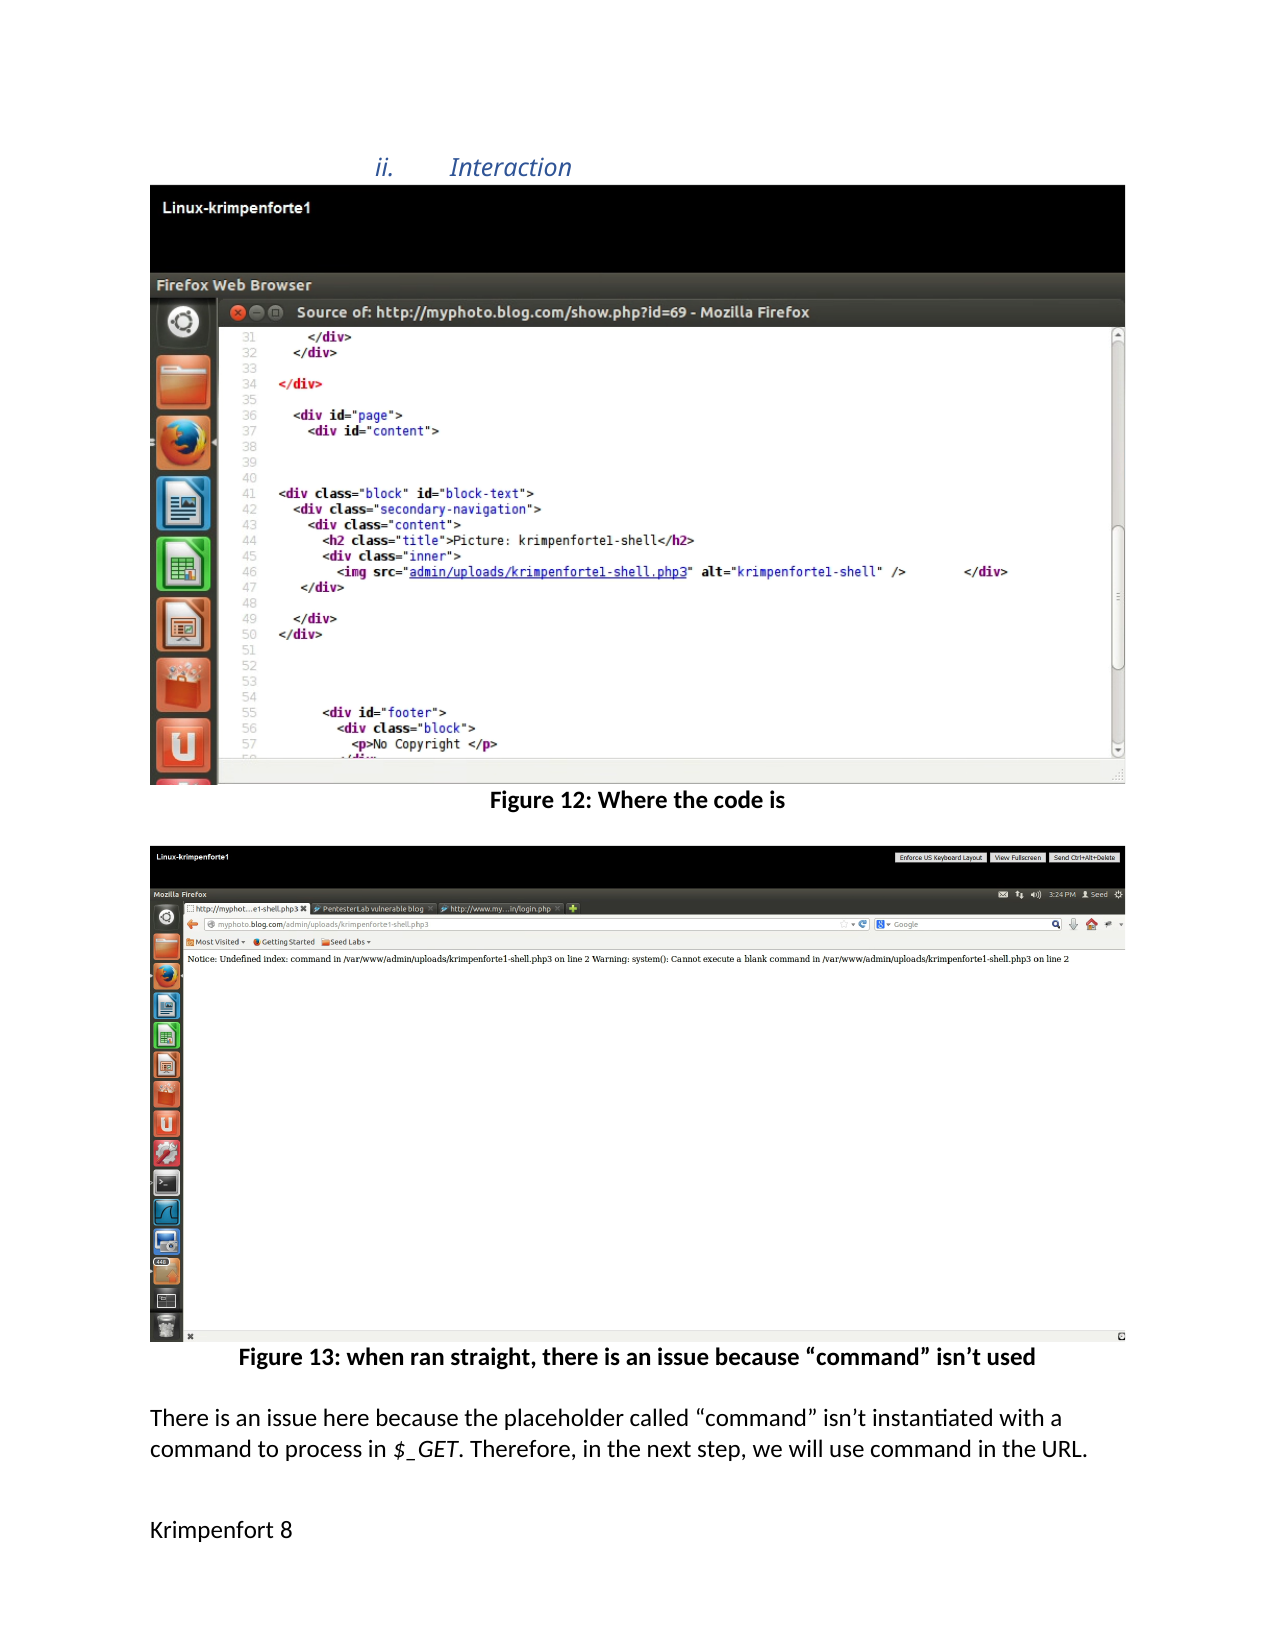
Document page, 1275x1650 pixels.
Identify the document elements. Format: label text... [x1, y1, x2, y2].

picture [150, 184, 1125, 785]
subtitle Interaction [375, 150, 1125, 184]
picture [150, 845, 1125, 1342]
text Figure 12: Where the code is [150, 785, 1125, 815]
text Figure 13: when ran straight, there is an issue because “command” isn’t used [150, 1342, 1125, 1372]
text There is an issue here because the placeholder called “command” isn’t instantiated with a command to process in $_GET. Therefore, in the next step, we will use command in the URL. [150, 1402, 1125, 1463]
